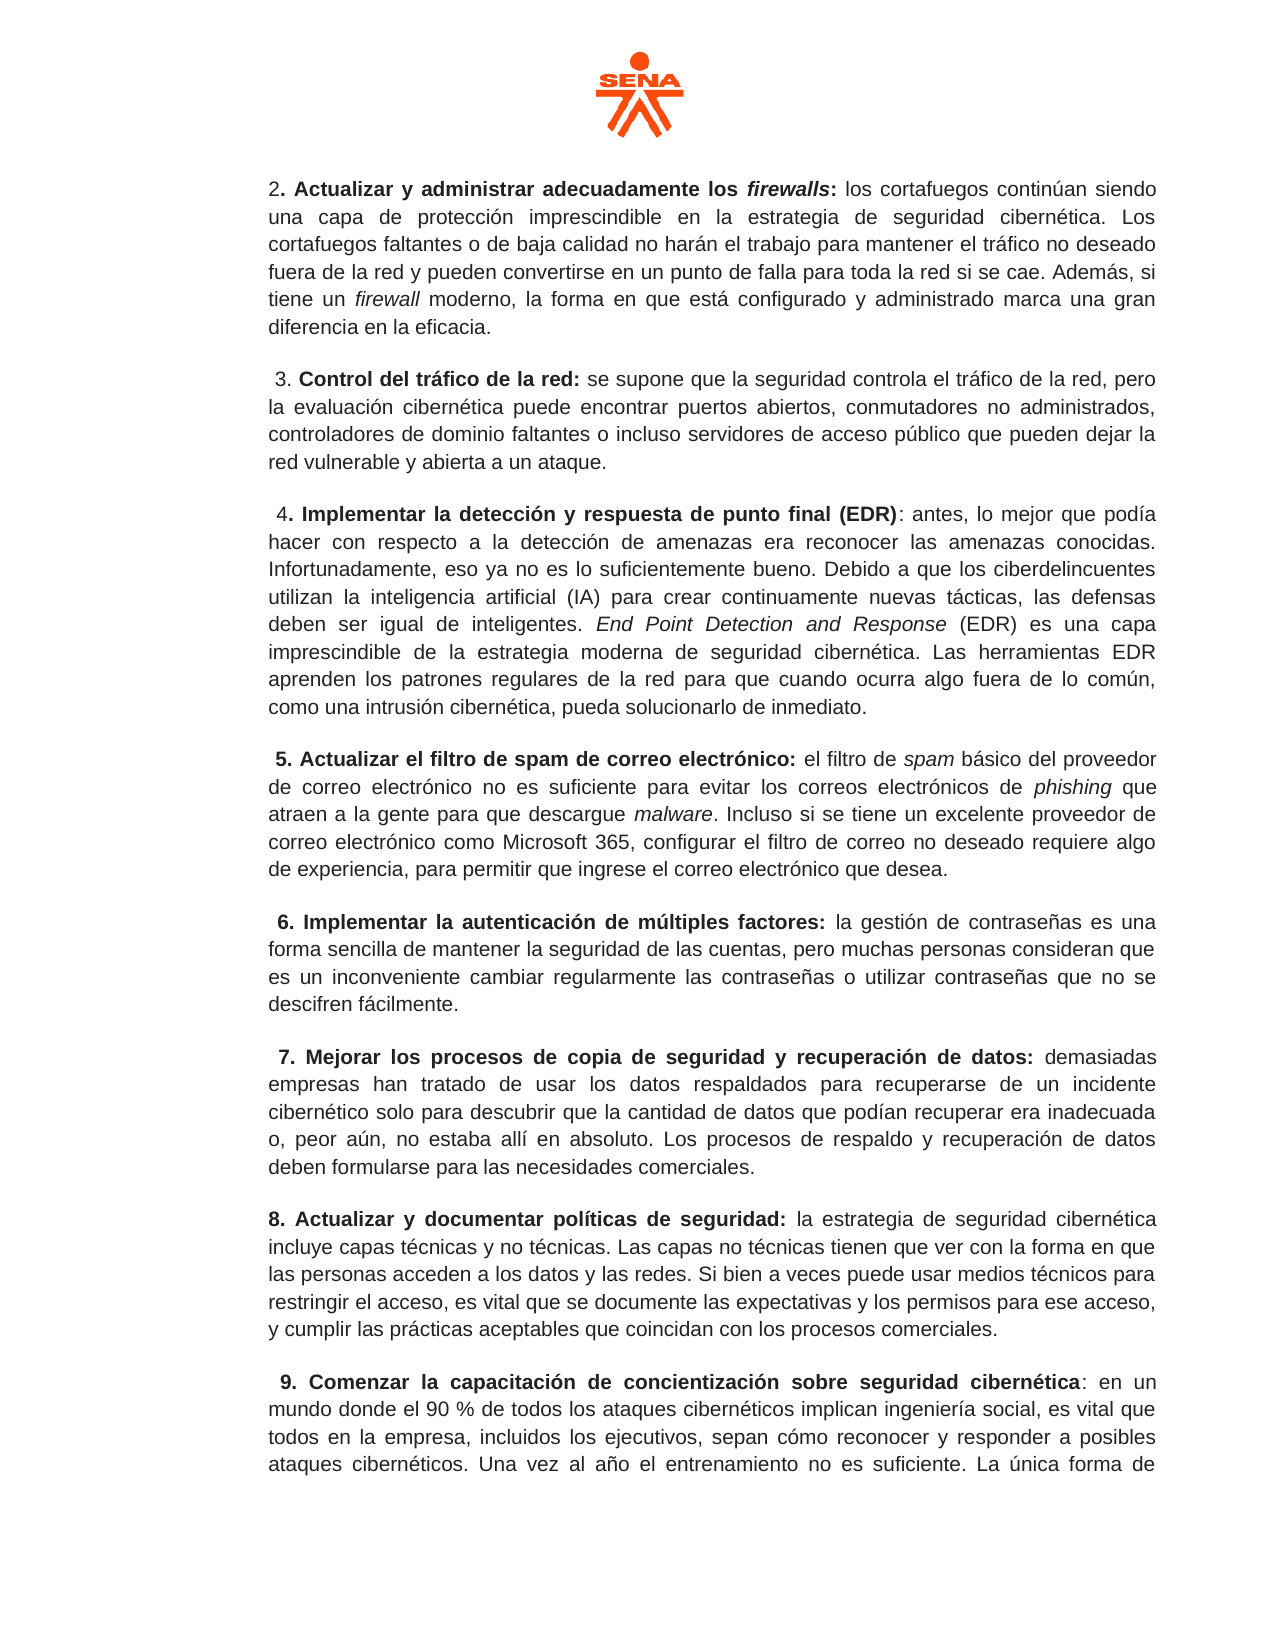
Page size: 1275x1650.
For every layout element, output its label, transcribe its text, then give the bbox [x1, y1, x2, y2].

text 4. Implementar la detección y respuesta de punto final (EDR): antes, lo mejor que podía hacer con respecto a la detección de amenazas era reconocer las amenazas conocidas. Infortunadamente, eso ya no es lo suficientemente bueno. Debido a que los ciberdelincuentes utilizan la inteligencia artificial (IA) para crear continuamente nuevas tácticas, las defensas deben ser igual de inteligentes. End Point Detection and Response (EDR) es una capa imprescindible de la estrategia moderna de seguridad cibernética. Las herramientas EDR aprenden los patrones regulares de la red para que cuando ocurra algo fuera de lo común, como una intrusión cibernética, pueda solucionarlo de inmediato. [268, 502, 1157, 719]
text 3. Control del tráfico de la red: se supone que la seguridad controla el tráfico de la red, pero la evaluación cibernética puede encontrar puertos abiertos, conmutadores no administrados, controladores de dominio faltantes o incluso servidores de acceso público que pueden dejar la red vulnerable y abierta a un ataque. [268, 367, 1157, 474]
text 5. Actualizar el filtro de spam de correo electrónico: el filtro de spam básico del proveedor de correo electrónico no es suficiente para evitar los correos electrónicos de phishing que atraen a la gente para que descargue malware. Incluso si se tiene un excelente proveedor de correo electrónico como Microsoft 365, configurar el filtro de correo no deseado requiere algo de experiencia, para permitir que ingrese el correo electrónico que desea. [268, 747, 1157, 881]
picture [585, 48, 690, 142]
text 2. Actualizar y administrar adecuadamente los firewalls: los cortafuegos continúan siendo una capa de protección imprescindible en la estrategia de seguridad cibernética. Los cortafuegos faltantes o de baja calidad no harán el trabajo para mantener el tráfico no deseado fuera de la red y pueden convertirse en un punto de falla para toda la red si se cae. Además, si tiene un firewall moderno, la forma en que está configurado y administrado marca una gran diferencia en la eficacia. [268, 177, 1157, 339]
text 6. Implementar la autenticación de múltiples factores: la gestión de contraseñas es una forma sencilla de mantener la seguridad de las cuentas, pero muchas personas consideran que es un inconveniente cambiar regularmente las contraseñas o utilizar contraseñas que no se descifren fácilmente. [268, 910, 1157, 1016]
text 7. Mejorar los procesos de copia de seguridad y recuperación de datos: demasiadas empresas han tratado de usar los datos respaldados para recuperarse de un incidente cibernético solo para descubrir que la cantidad de datos que podían recuperar era inadecuada o, peor aún, no estaba allí en absoluto. Los procesos de respaldo y recuperación de datos deben formularse para las necesidades comerciales. [268, 1045, 1157, 1179]
text 8. Actualizar y documentar políticas de seguridad: la estrategia de seguridad cibernética incluye capas técnicas y no técnicas. Las capas no técnicas tienen que ver con la forma en que las personas acceden a los datos y las redes. Si bien a veces puede usar medios técnicos para restringir el acceso, es vital que se documente las expectativas y los permisos para ese acceso, y cumplir las prácticas aceptables que coincidan con los procesos comerciales. [268, 1207, 1157, 1341]
